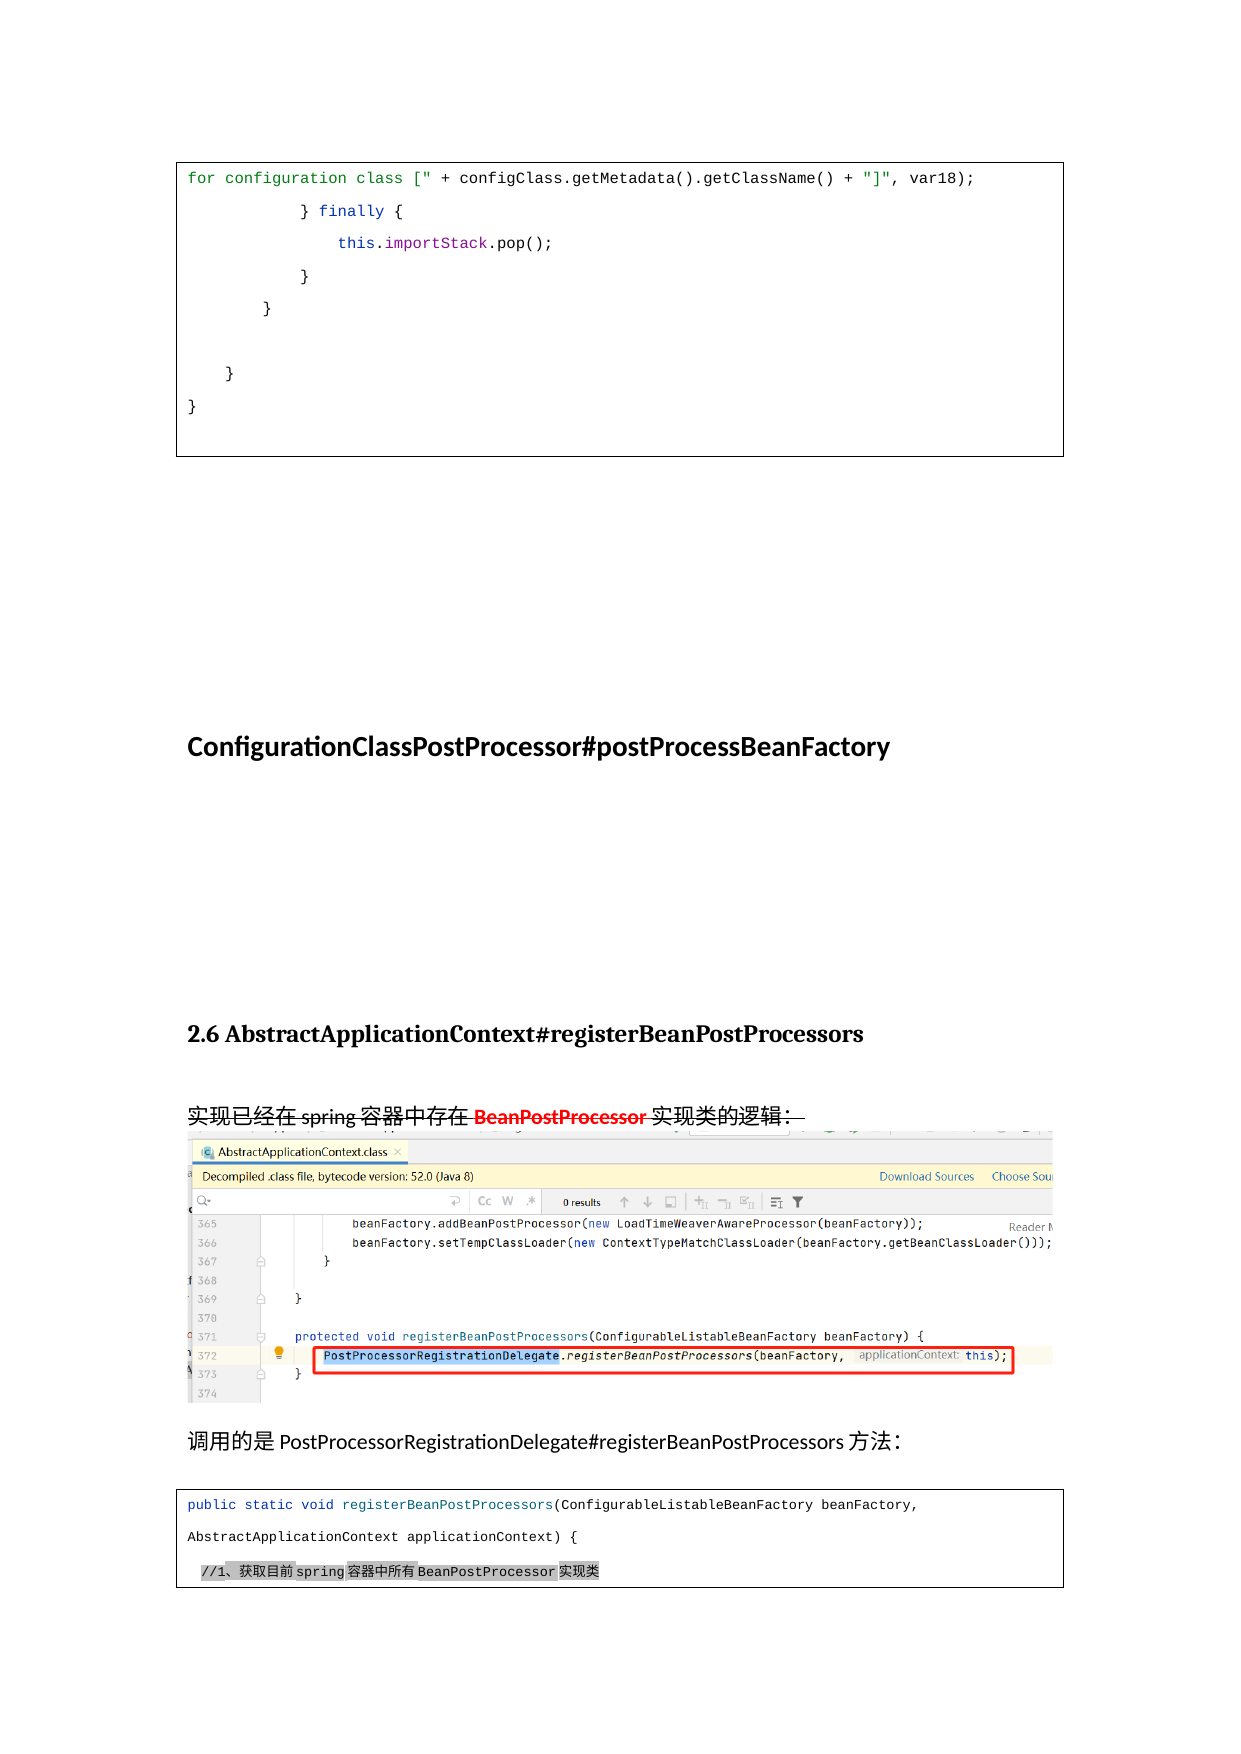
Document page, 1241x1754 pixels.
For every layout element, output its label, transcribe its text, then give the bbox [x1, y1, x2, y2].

picture [497, 1502, 503, 1509]
subtitle ConfigurationClassPostProcessor#postProcessBeanFactory [187, 713, 1053, 778]
picture [473, 1500, 479, 1509]
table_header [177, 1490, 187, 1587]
picture [187, 1131, 1053, 1403]
picture [448, 1502, 454, 1509]
picture [489, 1502, 495, 1509]
subtitle 2.6 AbstractApplicationContext#registerBeanPostProcessors [187, 1018, 1053, 1050]
text 调用的是PostProcessorRegistrationDelegate#registerBeanPostProcessors方法： [187, 1423, 1053, 1456]
picture [440, 1500, 446, 1509]
text 实现已经在spring容器中存在BeanPostProcessor实现类的逻辑： [187, 1098, 1053, 1131]
picture [408, 1500, 415, 1508]
picture [424, 1502, 431, 1509]
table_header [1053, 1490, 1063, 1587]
